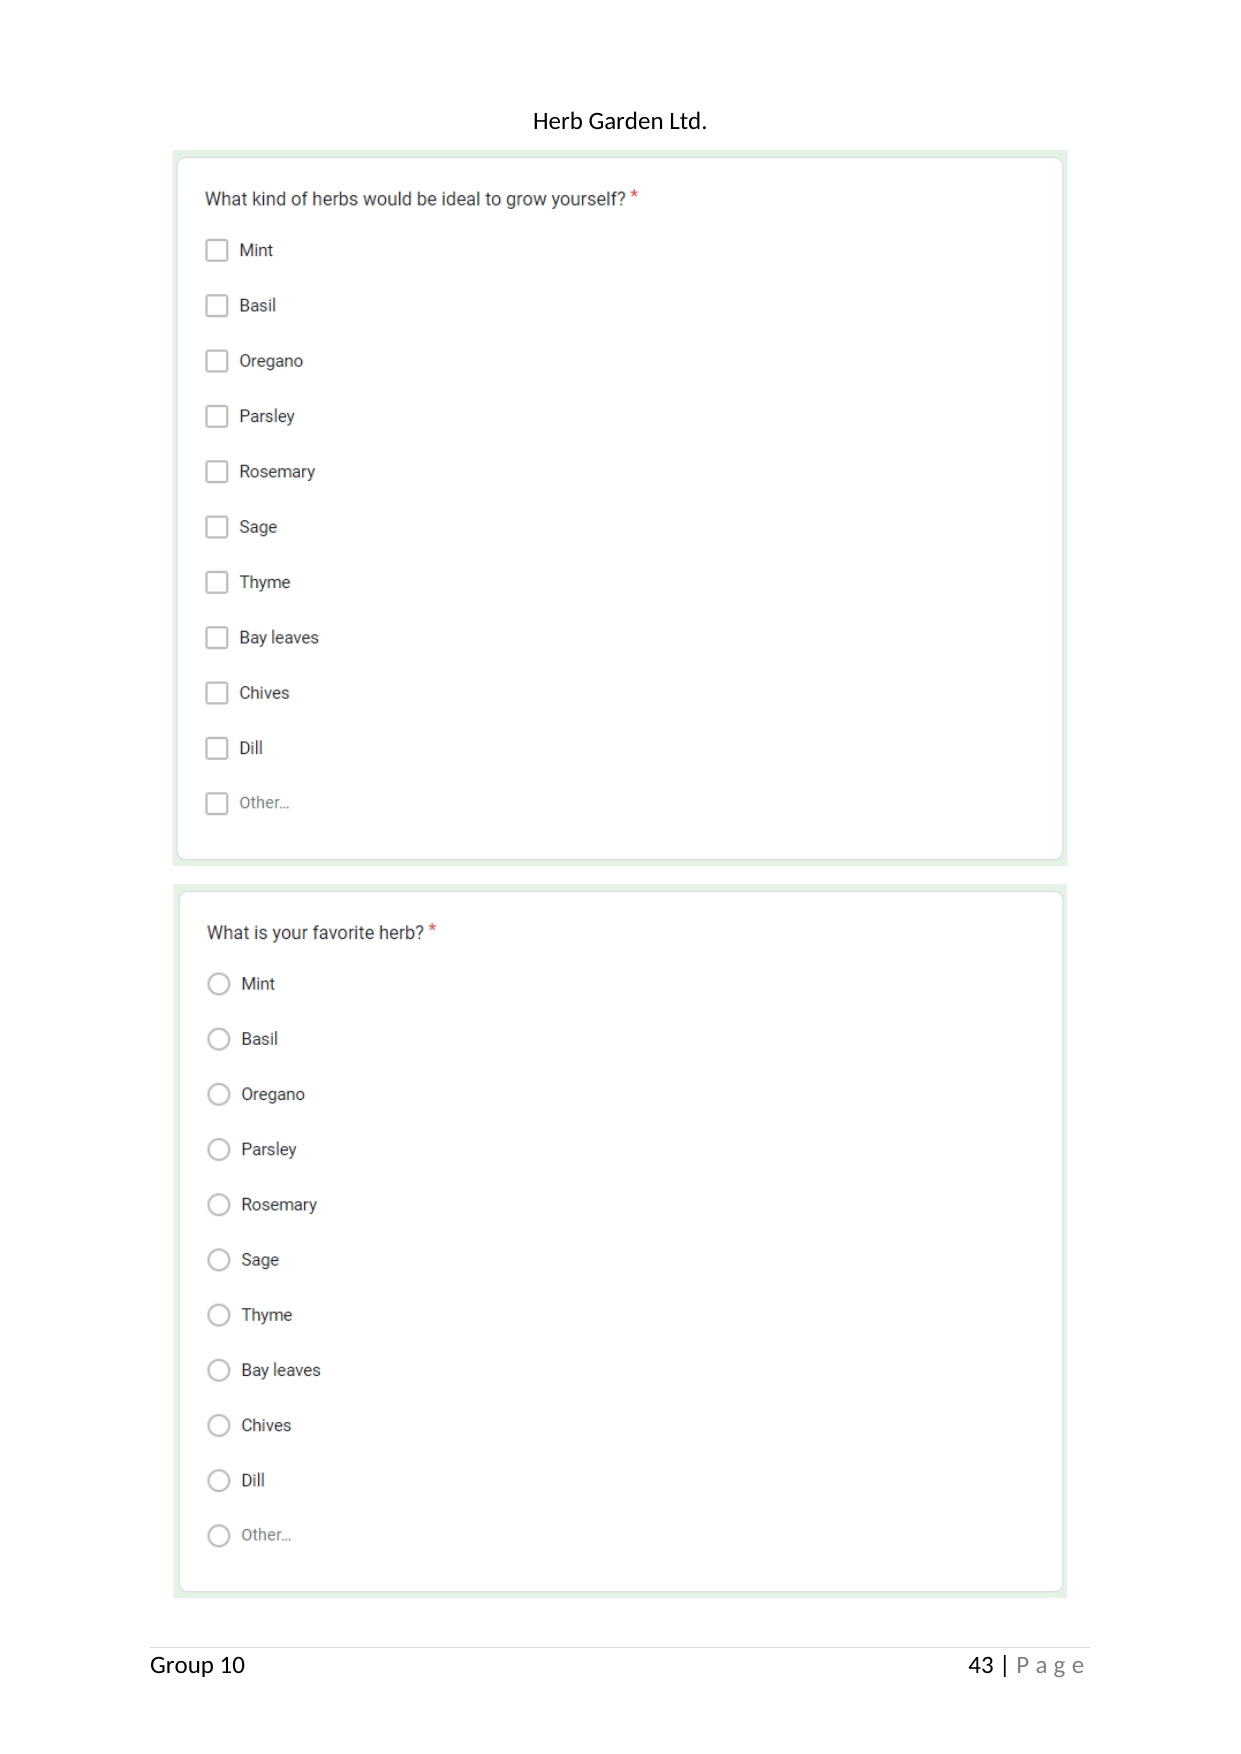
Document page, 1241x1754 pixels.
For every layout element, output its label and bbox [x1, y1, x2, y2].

picture [172, 150, 1068, 866]
picture [173, 884, 1067, 1598]
